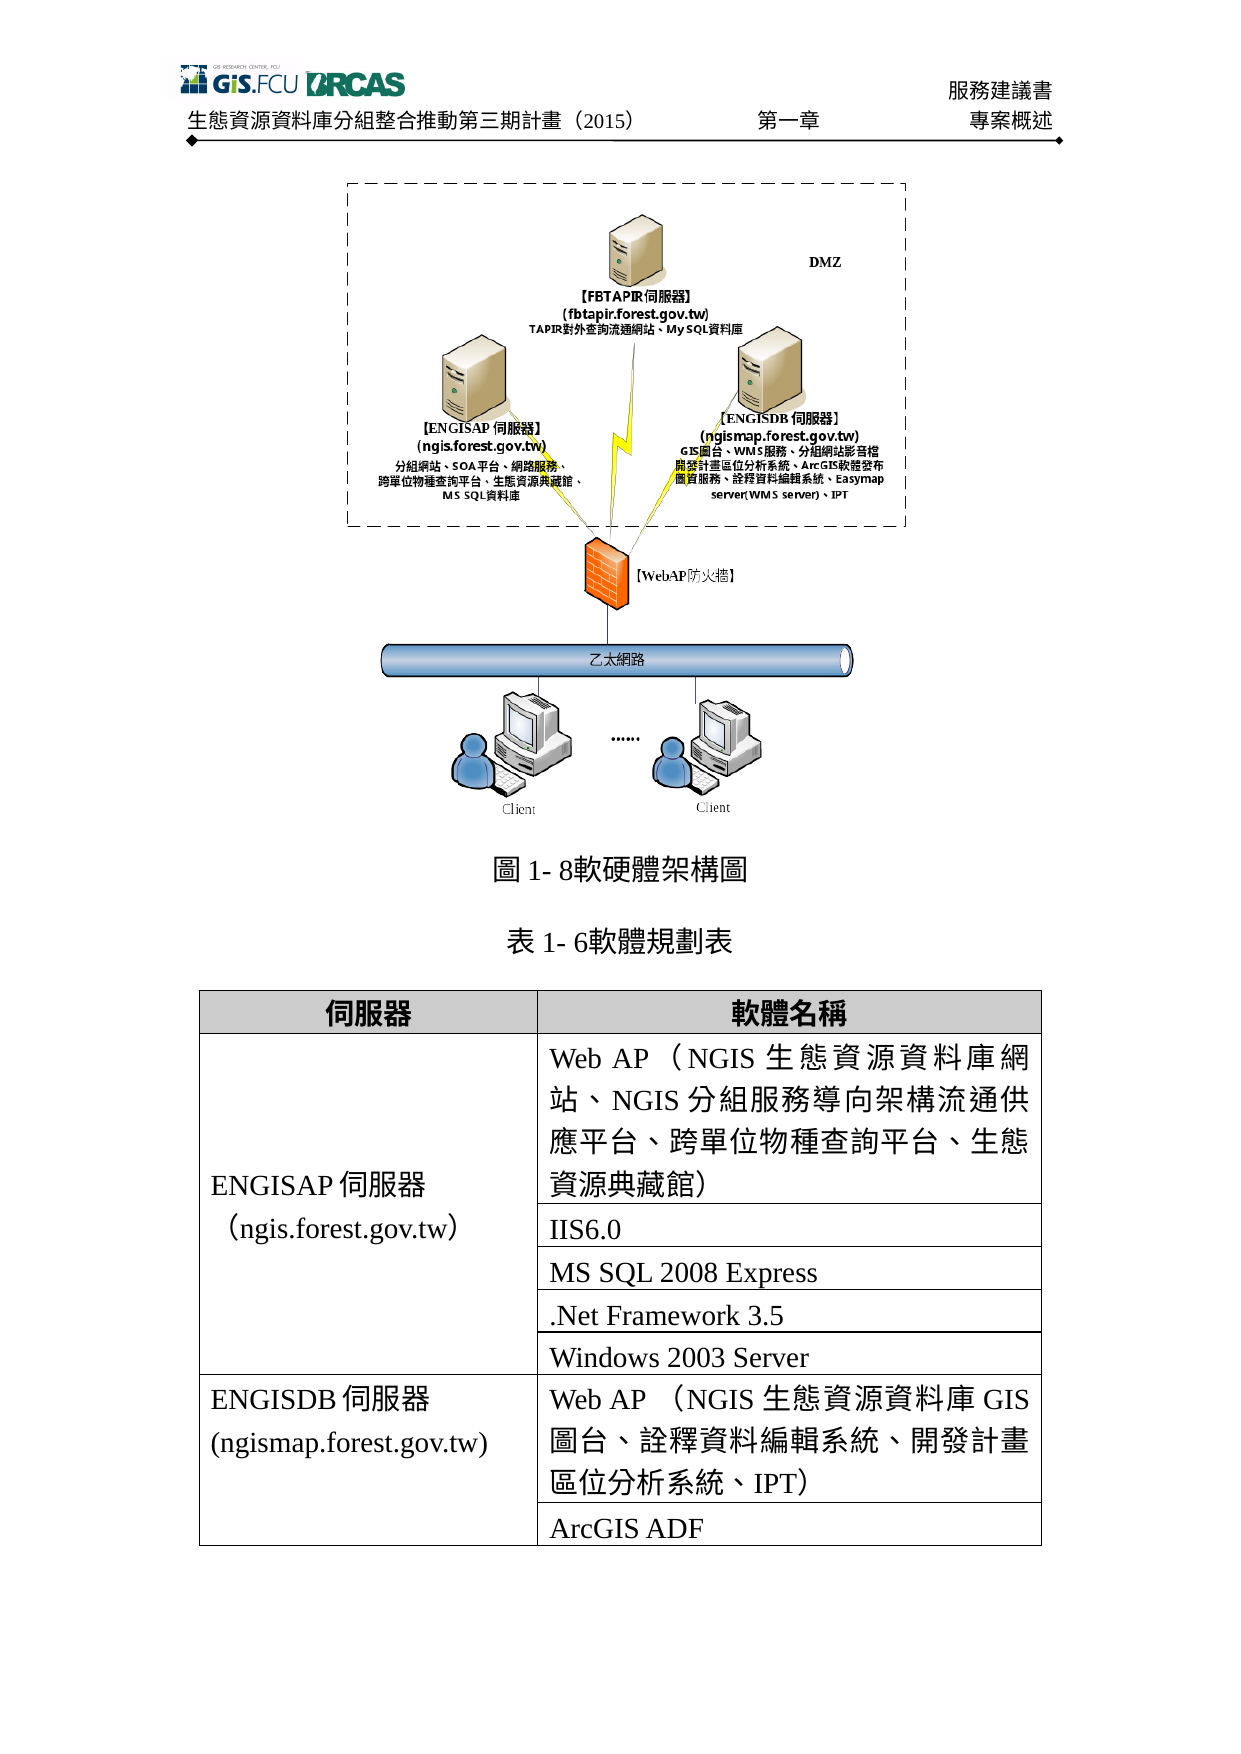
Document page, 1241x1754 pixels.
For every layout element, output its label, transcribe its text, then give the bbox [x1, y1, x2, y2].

table_cell IIS6.0 [538, 1204, 1041, 1246]
table_cell Windows 2003 Server [538, 1333, 1041, 1374]
text 圖1- 8軟硬體架構圖 [187, 847, 1053, 889]
table_cell Web AP （NGIS生態資源資料庫GIS圖台、詮釋資料編輯系統、開發計畫區位分析系統、IPT） [538, 1375, 1041, 1502]
text 表1- 6軟體規劃表 [187, 918, 1053, 961]
table_cell .Net Framework 3.5 [538, 1290, 1041, 1331]
table_cell Web AP（NGIS生態資源資料庫網站、NGIS分組服務導向架構流通供應平台、跨單位物種查詢平台、生態資源典藏館） [538, 1034, 1041, 1203]
table_cell ArcGIS ADF [538, 1503, 1041, 1545]
picture [305, 71, 407, 98]
table_header 軟體名稱 [538, 991, 1041, 1033]
table_cell ENGISAP伺服器 （ngis.forest.gov.tw） [200, 1034, 537, 1374]
table_cell ENGISDB伺服器 (ngismap.forest.gov.tw) [200, 1375, 537, 1545]
table_header 伺服器 [200, 991, 537, 1033]
picture [167, 57, 304, 100]
table_cell MS SQL 2008 Express [538, 1247, 1041, 1289]
